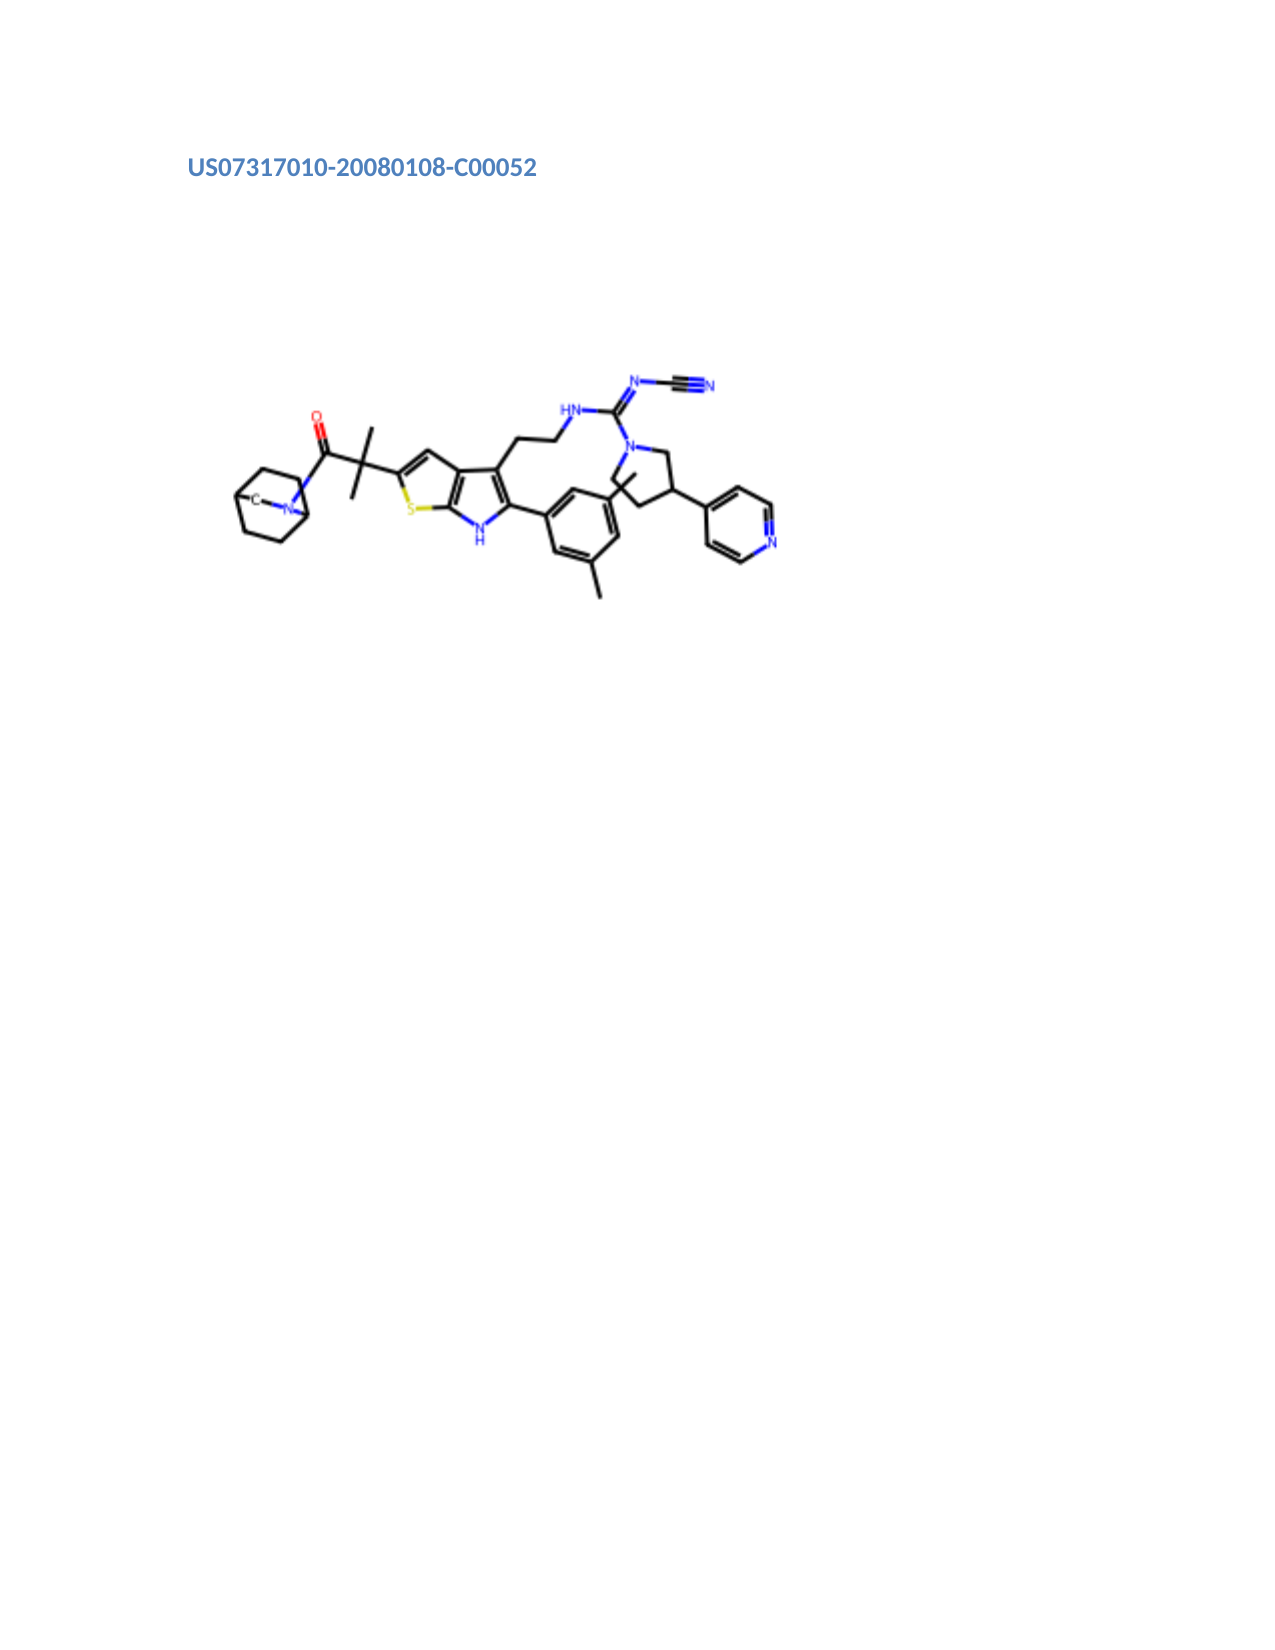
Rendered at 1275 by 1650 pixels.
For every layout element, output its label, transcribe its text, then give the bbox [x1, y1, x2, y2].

picture [206, 187, 807, 788]
subtitle US07317010-20080108-C00052 [187, 150, 1087, 183]
